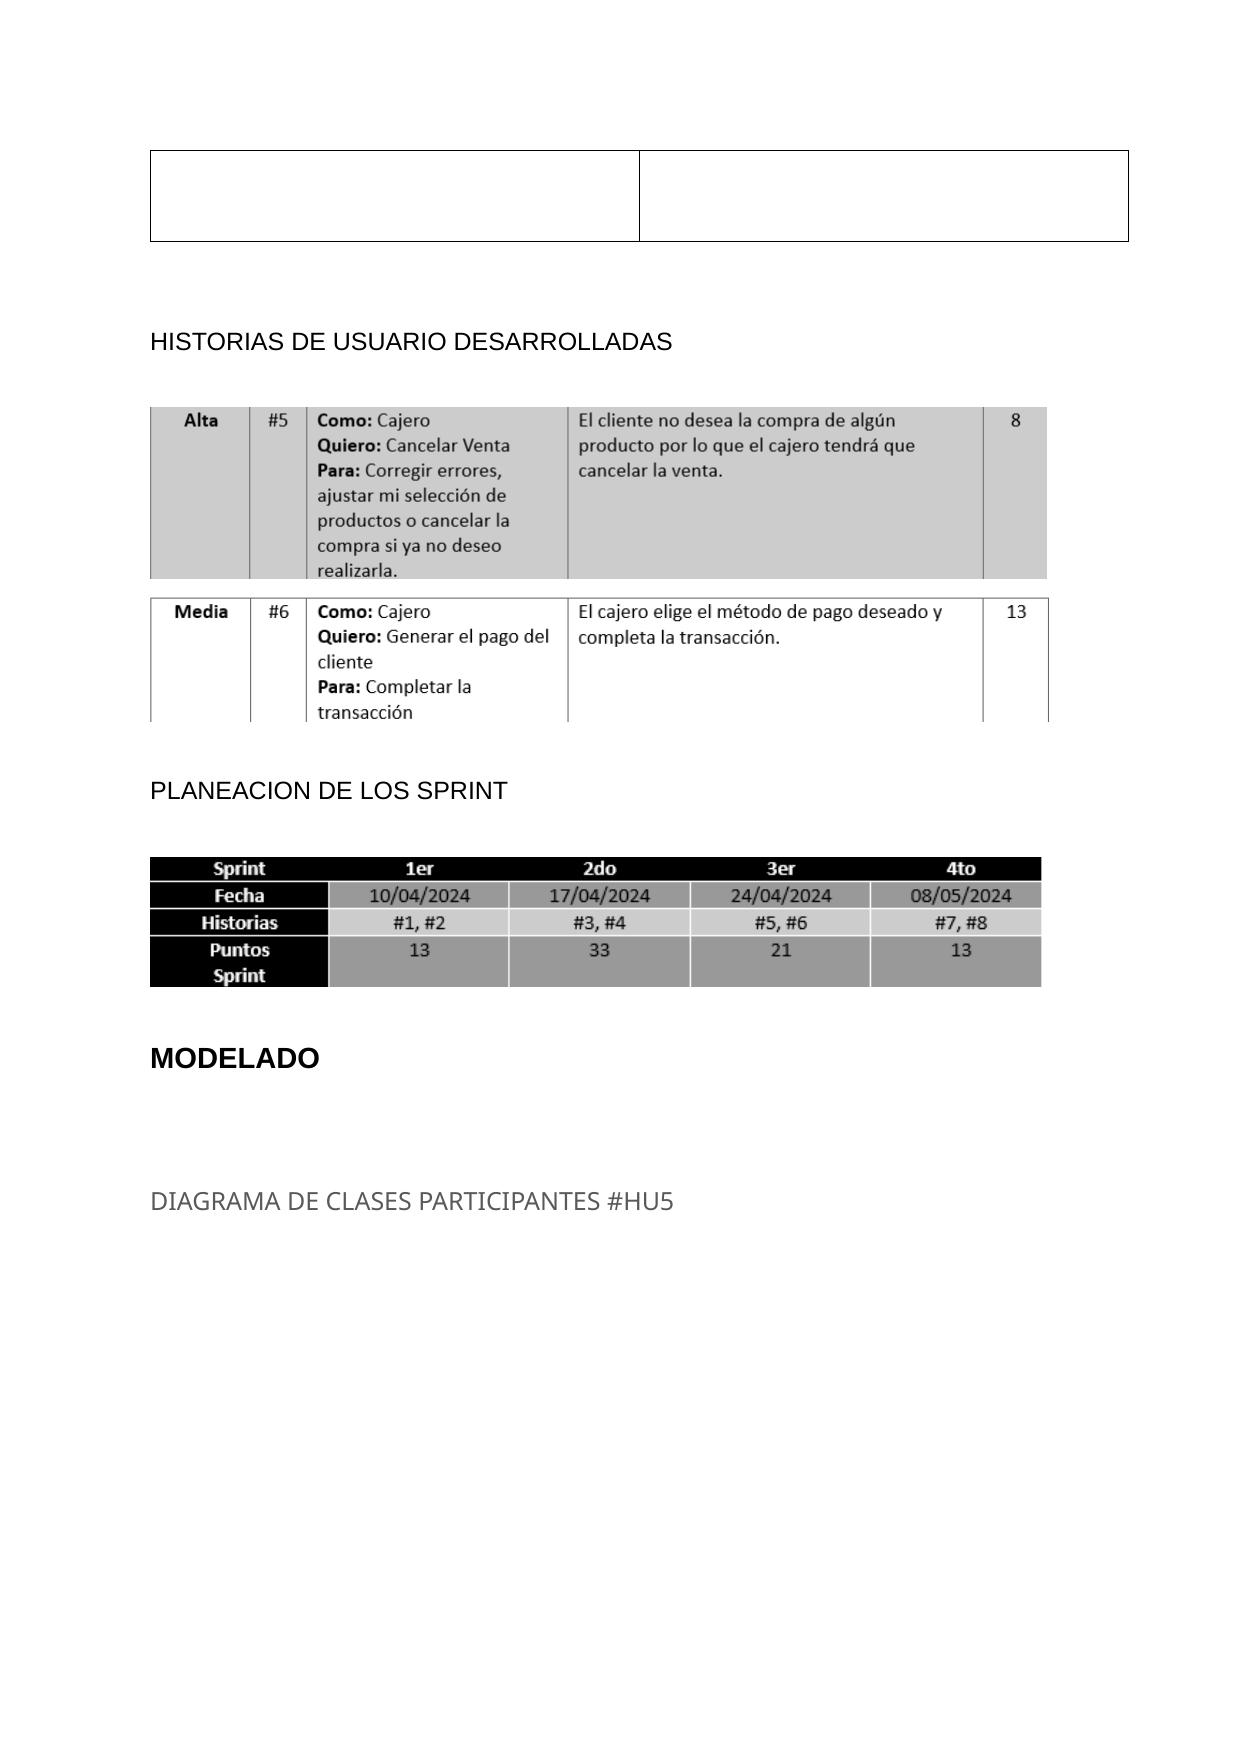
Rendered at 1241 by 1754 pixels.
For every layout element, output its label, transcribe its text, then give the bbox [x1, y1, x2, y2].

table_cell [640, 151, 1128, 241]
text DIAGRAMA DE CLASES PARTICIPANTES #HU5 [150, 1184, 1015, 1218]
picture [150, 596, 1049, 722]
subtitle Modelado [150, 1041, 1015, 1075]
text PLANEACION DE LOS SPRINT [150, 776, 1015, 805]
text HISTORIAS DE USUARIO DESARROLLADAS [150, 327, 1015, 356]
picture [150, 857, 1042, 987]
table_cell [151, 151, 639, 241]
picture [150, 407, 1047, 579]
